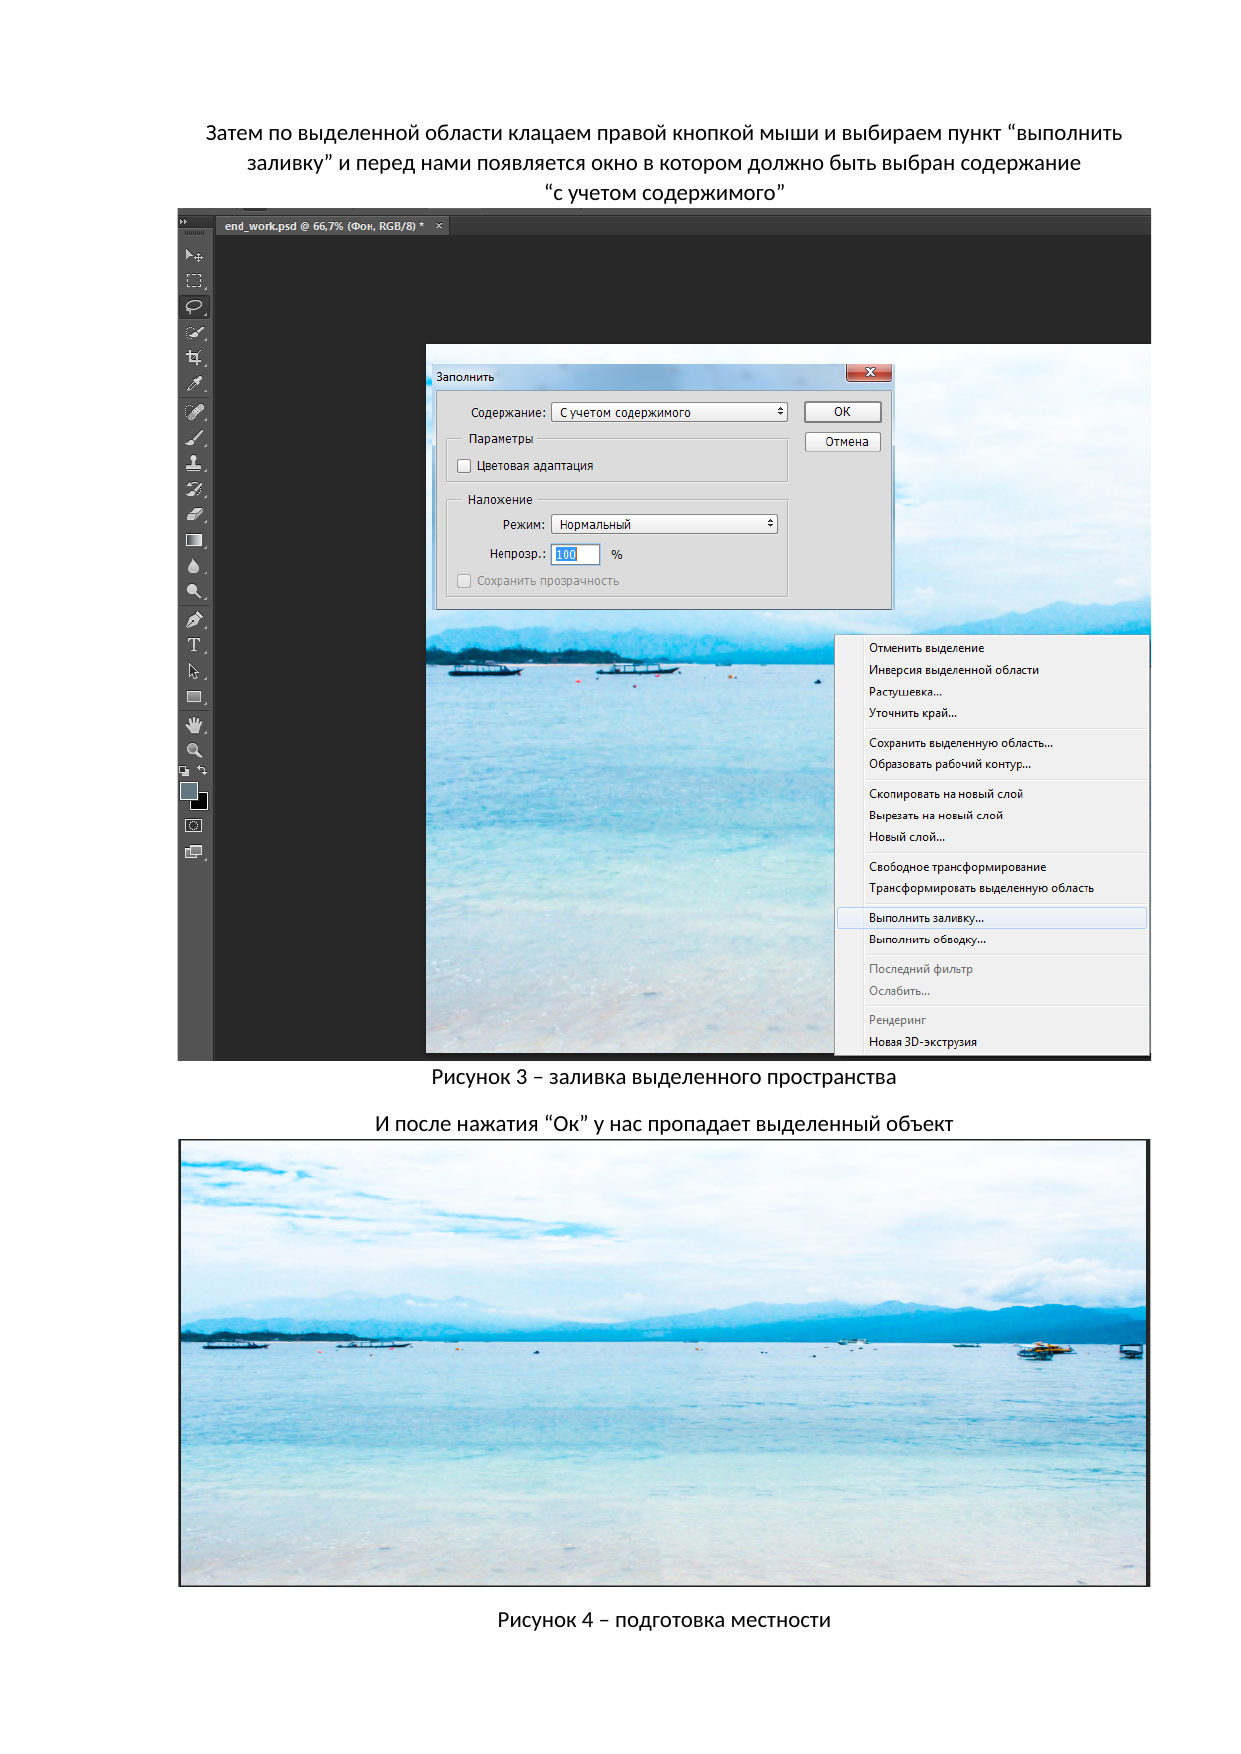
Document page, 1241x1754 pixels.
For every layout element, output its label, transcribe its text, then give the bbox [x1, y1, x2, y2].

picture [178, 1139, 1151, 1587]
picture [177, 208, 1152, 1061]
text Затем по выделенной области клацаем правой кнопкой мыши и выбираем пункт “выполнить заливку” и перед нами появляется окно в котором должно быть выбран содержание “с учетом содержимого” Рисунок 3 – заливка выделенного пространства [177, 118, 1152, 208]
text Рисунок 4 – [177, 1605, 1152, 1633]
text Затем по выделенной области клацаем правой кнопкой мыши и выбираем пункт “выполнить заливку” и перед нами появляется окно в котором должно быть выбран содержание “с учетом содержимого” Рисунок 3 – заливка выделенного пространства [177, 1061, 1152, 1091]
